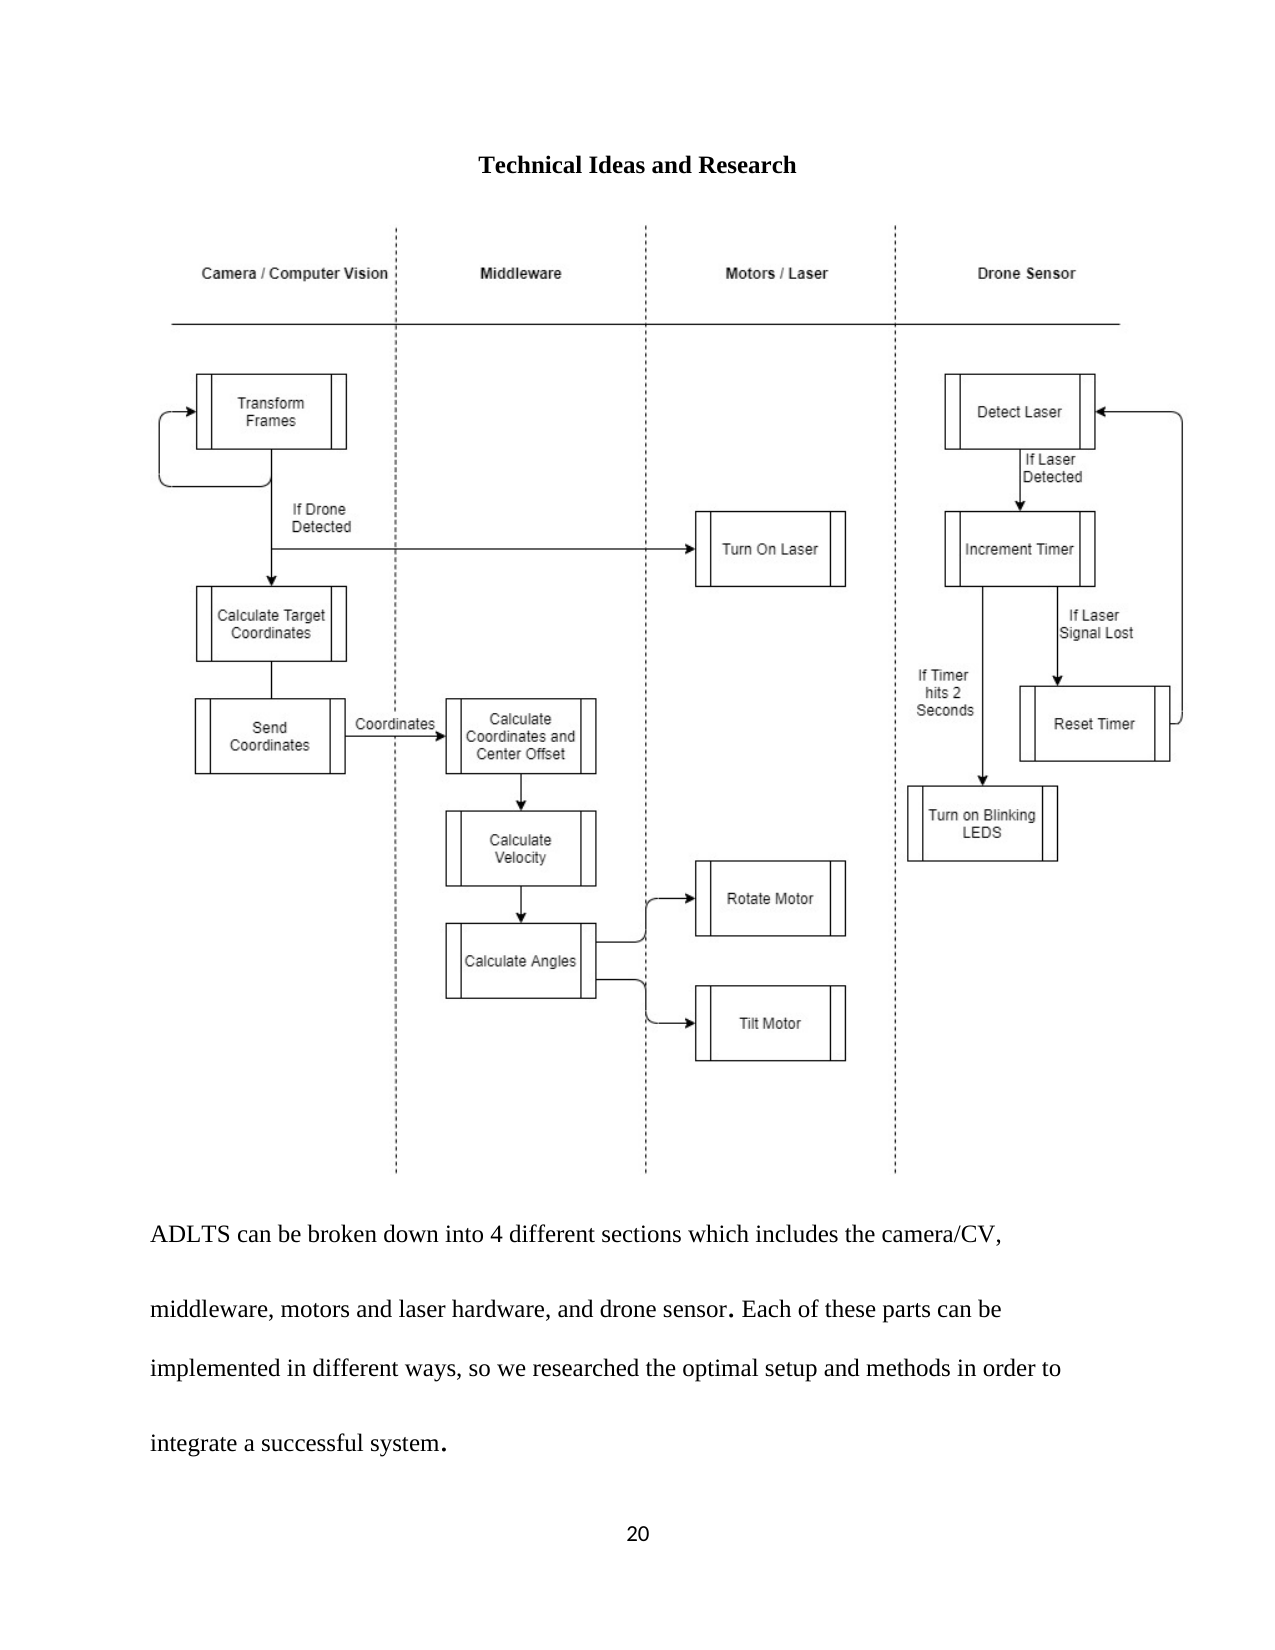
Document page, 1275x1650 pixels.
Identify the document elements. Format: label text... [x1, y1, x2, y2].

text ADLTS can be broken down into 4 different sections which includes the camera/CV, middleware, motors and laser hardware, and drone sensor. Each of these parts can be implemented in different ways, so we researched the optimal setup and methods in order to integrate a successful system. [150, 1219, 1125, 1458]
picture [150, 224, 1193, 1175]
text Technical Ideas and Research [150, 150, 1125, 179]
